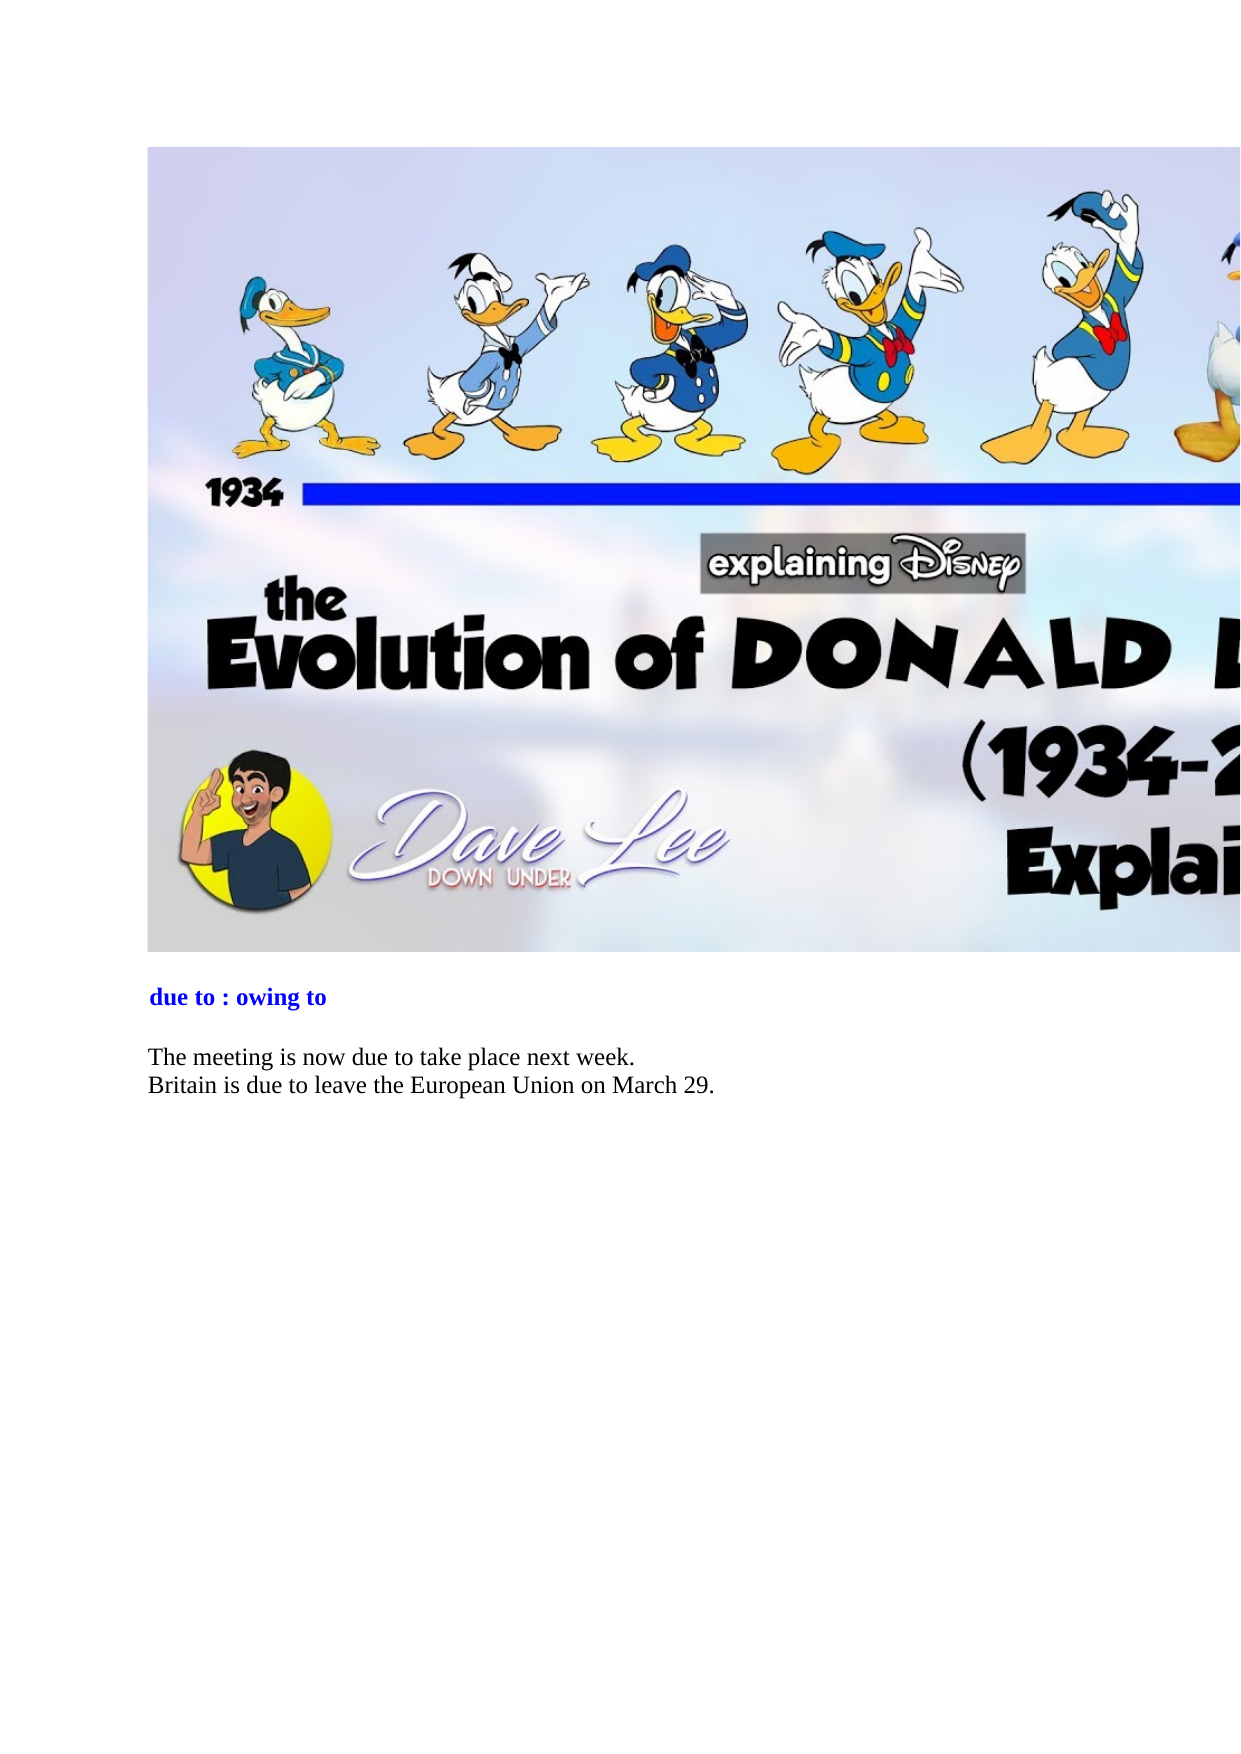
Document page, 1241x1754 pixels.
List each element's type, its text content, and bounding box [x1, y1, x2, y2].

picture [147, 147, 1241, 952]
text The meeting is now due to take place next week. Britain is due to leave the European Union on March 29. [148, 1042, 1093, 1099]
table_header due to : owing to [148, 981, 494, 1013]
